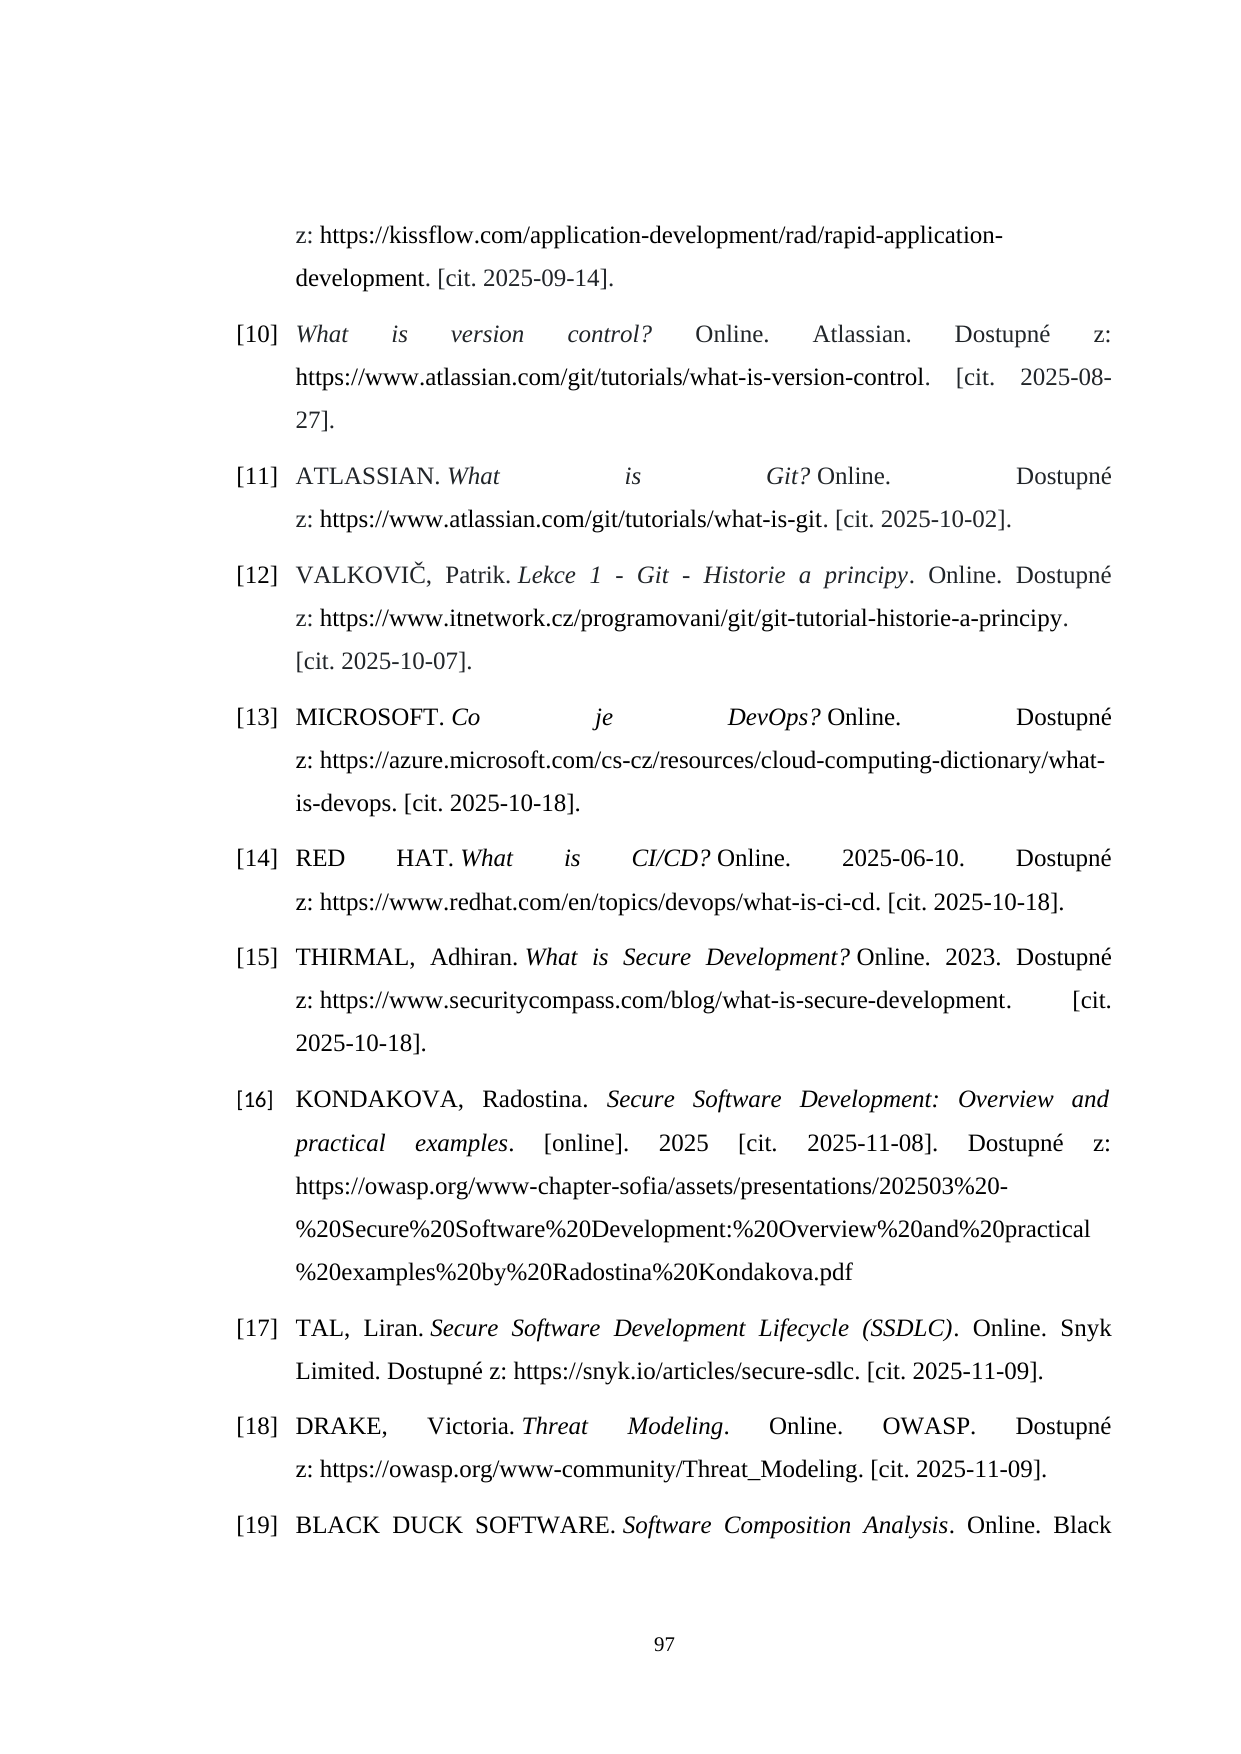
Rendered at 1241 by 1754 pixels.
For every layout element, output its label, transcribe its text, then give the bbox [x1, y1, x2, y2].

text What is version control? Online. Atlassian. Dostupné z: https://www.atlassian.com/git/tutorials/what-is-version-control. [cit. 2025-08-27]. [236, 319, 1112, 434]
text RED HAT. What is CI/CD? Online. 2025-06-10. Dostupné z: https://www.redhat.com/en/topics/devops/what-is-ci-cd. [cit. 2025-10-18]. [236, 843, 1112, 915]
text VALKOVIČ, Patrik. Lekce 1 - Git - Historie a principy. Online. Dostupné z: https://www.itnetwork.cz/programovani/git/git-tutorial-historie-a-principy. [cit. 2025-10-07]. [236, 560, 1112, 675]
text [236, 220, 1112, 292]
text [236, 1510, 1112, 1539]
text TAL, Liran. Secure Software Development Lifecycle (SSDLC). Online. Snyk Limited. Dostupné z: https://snyk.io/articles/secure-sdlc. [cit. 2025-11-09]. [236, 1313, 1112, 1384]
text THIRMAL, Adhiran. What is Secure Development? Online. 2023. Dostupné z: https://www.securitycompass.com/blog/what-is-secure-development. [cit. 2025-10-18]. [236, 942, 1112, 1057]
text DRAKE, Victoria. Threat Modeling. Online. OWASP. Dostupné z: https://owasp.org/www-community/Threat_Modeling. [cit. 2025-11-09]. [236, 1411, 1112, 1483]
text ATLASSIAN. What is Git? Online. Dostupné z: https://www.atlassian.com/git/tutorials/what-is-git. [cit. 2025-10-02]. [236, 461, 1112, 533]
text KONDAKOVA, Radostina. Secure Software Development: Overview and practical examples. [online]. 2025 [cit. 2025-11-08]. Dostupné z: https://owasp.org/www-chapter-sofia/assets/presentations/202503%20-%20Secure%20Software%20Development:%20Overview%20and%20practical%20examples%20by%20Radostina%20Kondakova.pdf [236, 1084, 1112, 1286]
text MICROSOFT. Co je DevOps? Online. Dostupné z: https://azure.microsoft.com/cs-cz/resources/cloud-computing-dictionary/what-is-devops. [cit. 2025-10-18]. [236, 702, 1112, 817]
